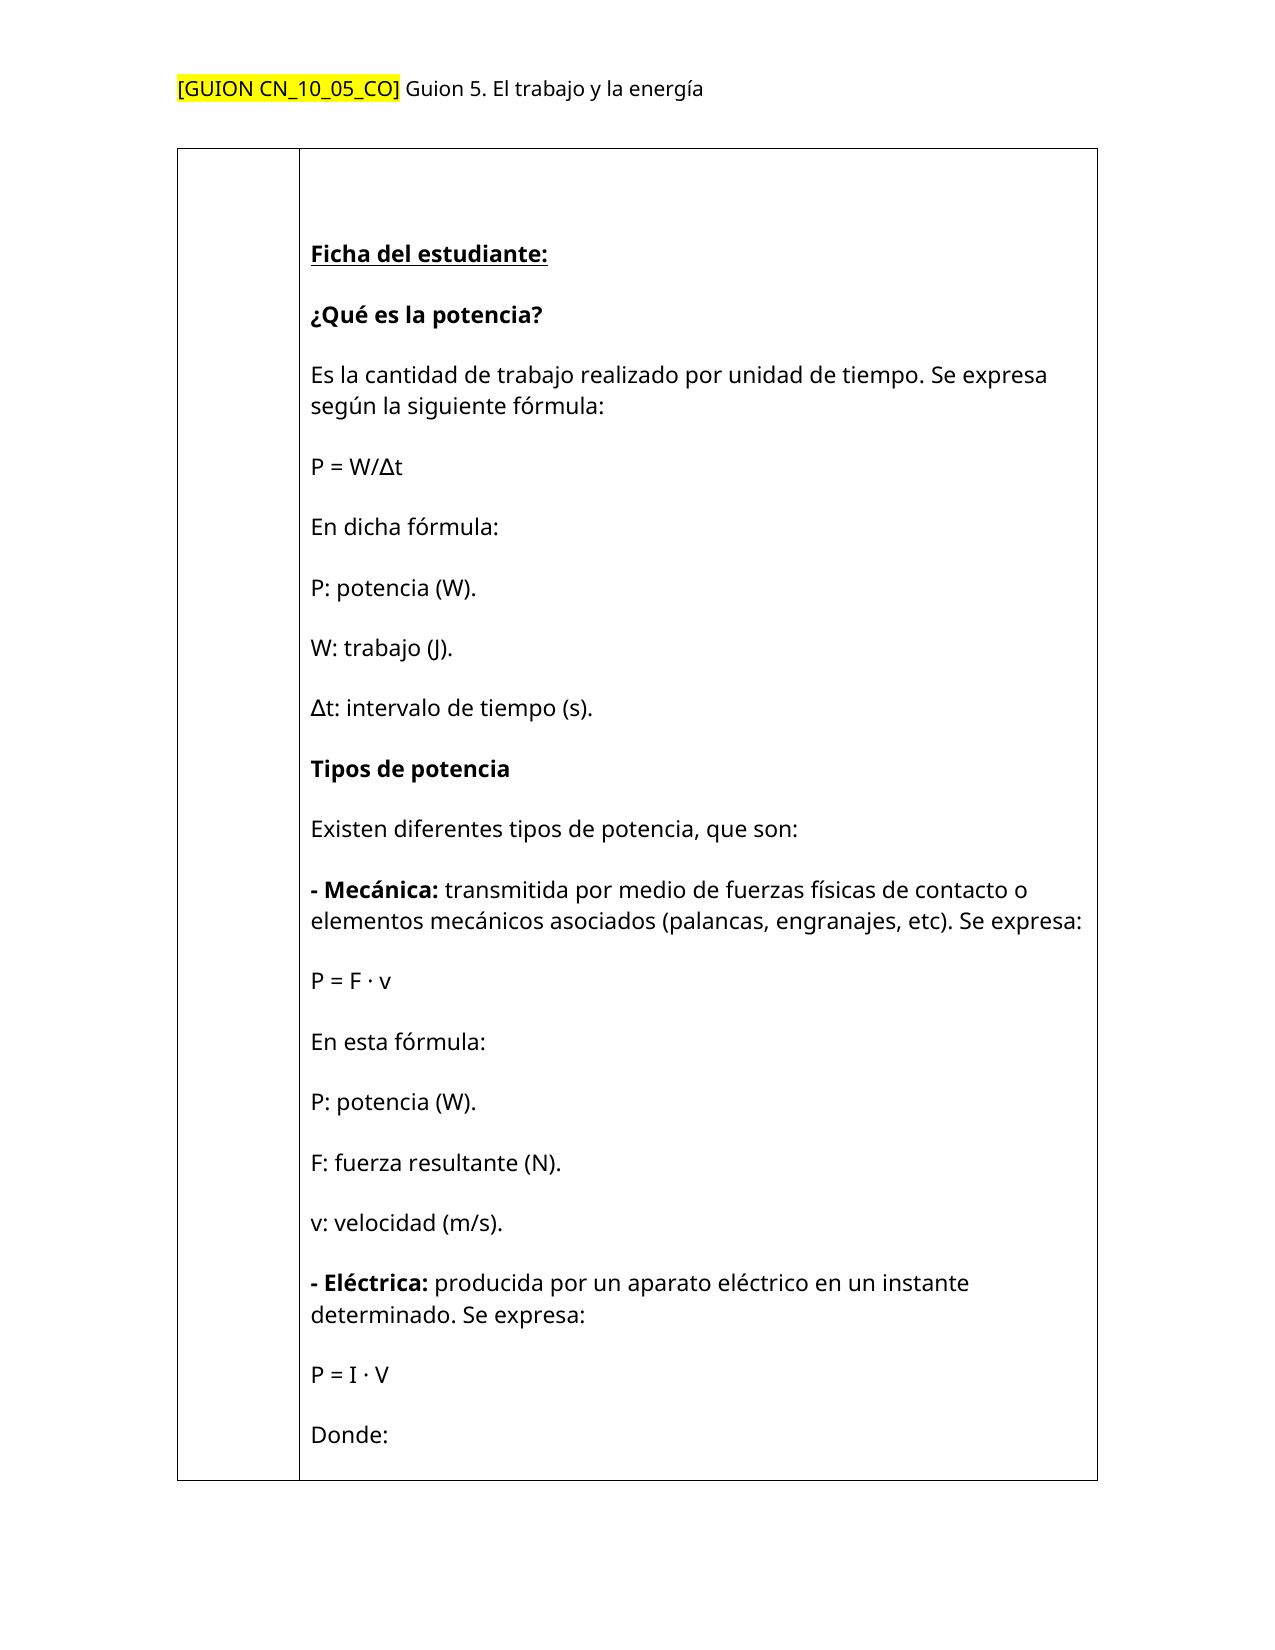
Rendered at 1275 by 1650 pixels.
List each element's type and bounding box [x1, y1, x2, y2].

table_cell [300, 149, 1097, 1480]
table_cell [178, 149, 299, 1480]
